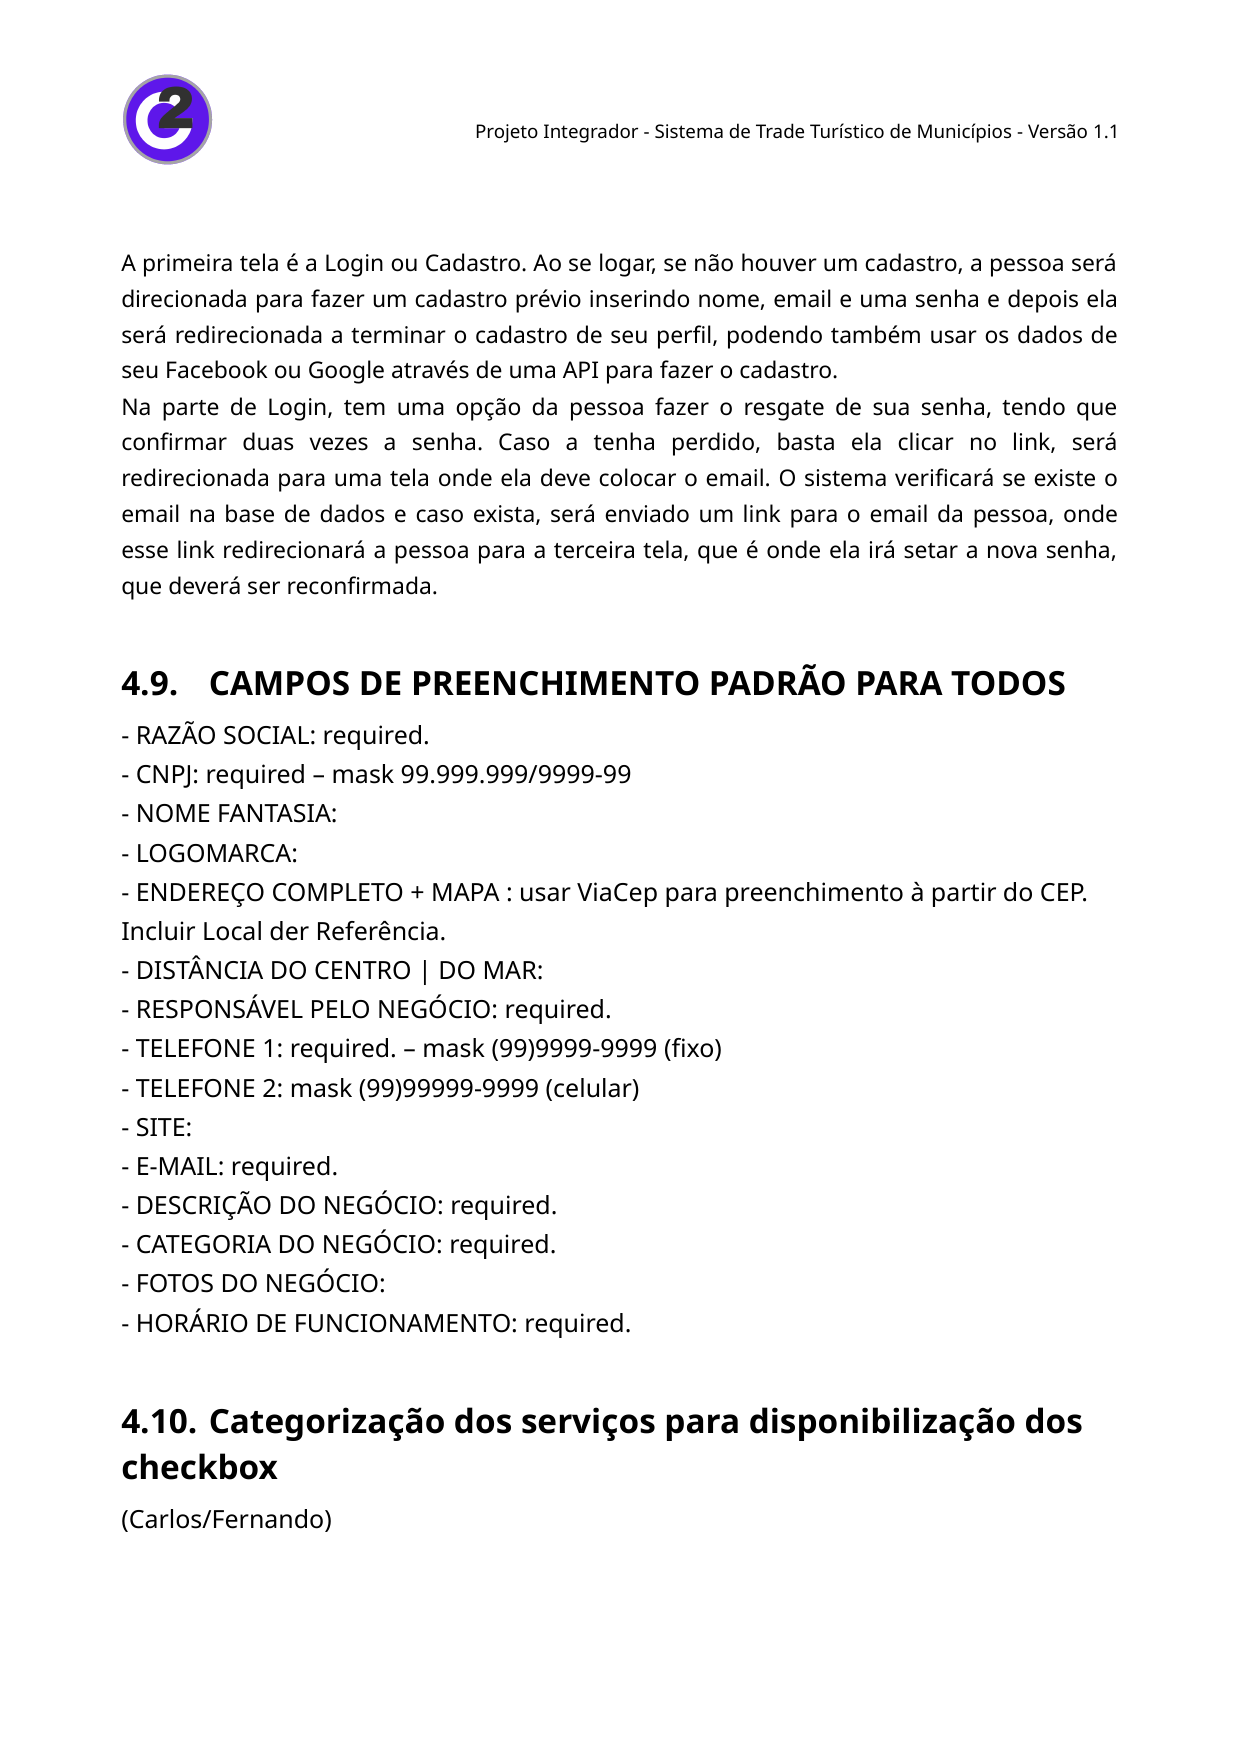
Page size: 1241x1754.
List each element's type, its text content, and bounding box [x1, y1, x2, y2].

subtitle Categorização dos serviços para disponibilização dos checkbox [121, 1398, 1119, 1489]
text (Carlos/Fernando) [121, 1502, 1119, 1536]
text - FOTOS DO NEGÓCIO: [121, 1266, 1119, 1300]
text - RESPONSÁVEL PELO NEGÓCIO: required. [121, 992, 1119, 1026]
text - HORÁRIO DE FUNCIONAMENTO: required. [121, 1305, 1119, 1339]
subtitle CAMPOS DE PREENCHIMENTO PADRÃO PARA TODOS [121, 660, 1119, 705]
text - CNPJ: required – mask 99.999.999/9999-99 [121, 757, 1119, 791]
text - CATEGORIA DO NEGÓCIO: required. [121, 1227, 1119, 1261]
text Na parte de Login, tem uma opção da pessoa fazer o resgate de sua senha, tendo que confirmar duas vezes a senha. Caso a tenha perdido, basta ela clicar no link, será redirecionada para uma tela onde ela deve colocar o email. O sistema verificará se existe o email na base de dados e caso exista, será enviado um link para o email da pessoa, onde esse link redirecionará a pessoa para a terceira tela, que é onde ela irá setar a nova senha, que deverá ser reconfirmada. [121, 390, 1119, 601]
text - TELEFONE 2: mask (99)99999-9999 (celular) [121, 1070, 1119, 1104]
text - DESCRIÇÃO DO NEGÓCIO: required. [121, 1188, 1119, 1222]
text A primeira tela é a Login ou Cadastro. Ao se logar, se não houver um cadastro, a pessoa será direcionada para fazer um cadastro prévio inserindo nome, email e uma senha e depois ela será redirecionada a terminar o cadastro de seu perfil, podendo também usar os dados de seu Facebook ou Google através de uma API para fazer o cadastro. [121, 247, 1119, 386]
text - DISTÂNCIA DO CENTRO | DO MAR: [121, 953, 1119, 987]
text - SITE: [121, 1109, 1119, 1143]
text - LOGOMARCA: [121, 835, 1119, 869]
text - RAZÃO SOCIAL: required. [121, 718, 1119, 752]
text - TELEFONE 1: required. – mask (99)9999-9999 (fixo) [121, 1031, 1119, 1065]
text - E-MAIL: required. [121, 1149, 1119, 1183]
text - NOME FANTASIA: [121, 796, 1119, 830]
picture [121, 72, 214, 166]
text - ENDEREÇO COMPLETO + MAPA : usar ViaCep para preenchimento à partir do CEP. Incluir Local der Referência. [121, 874, 1119, 948]
